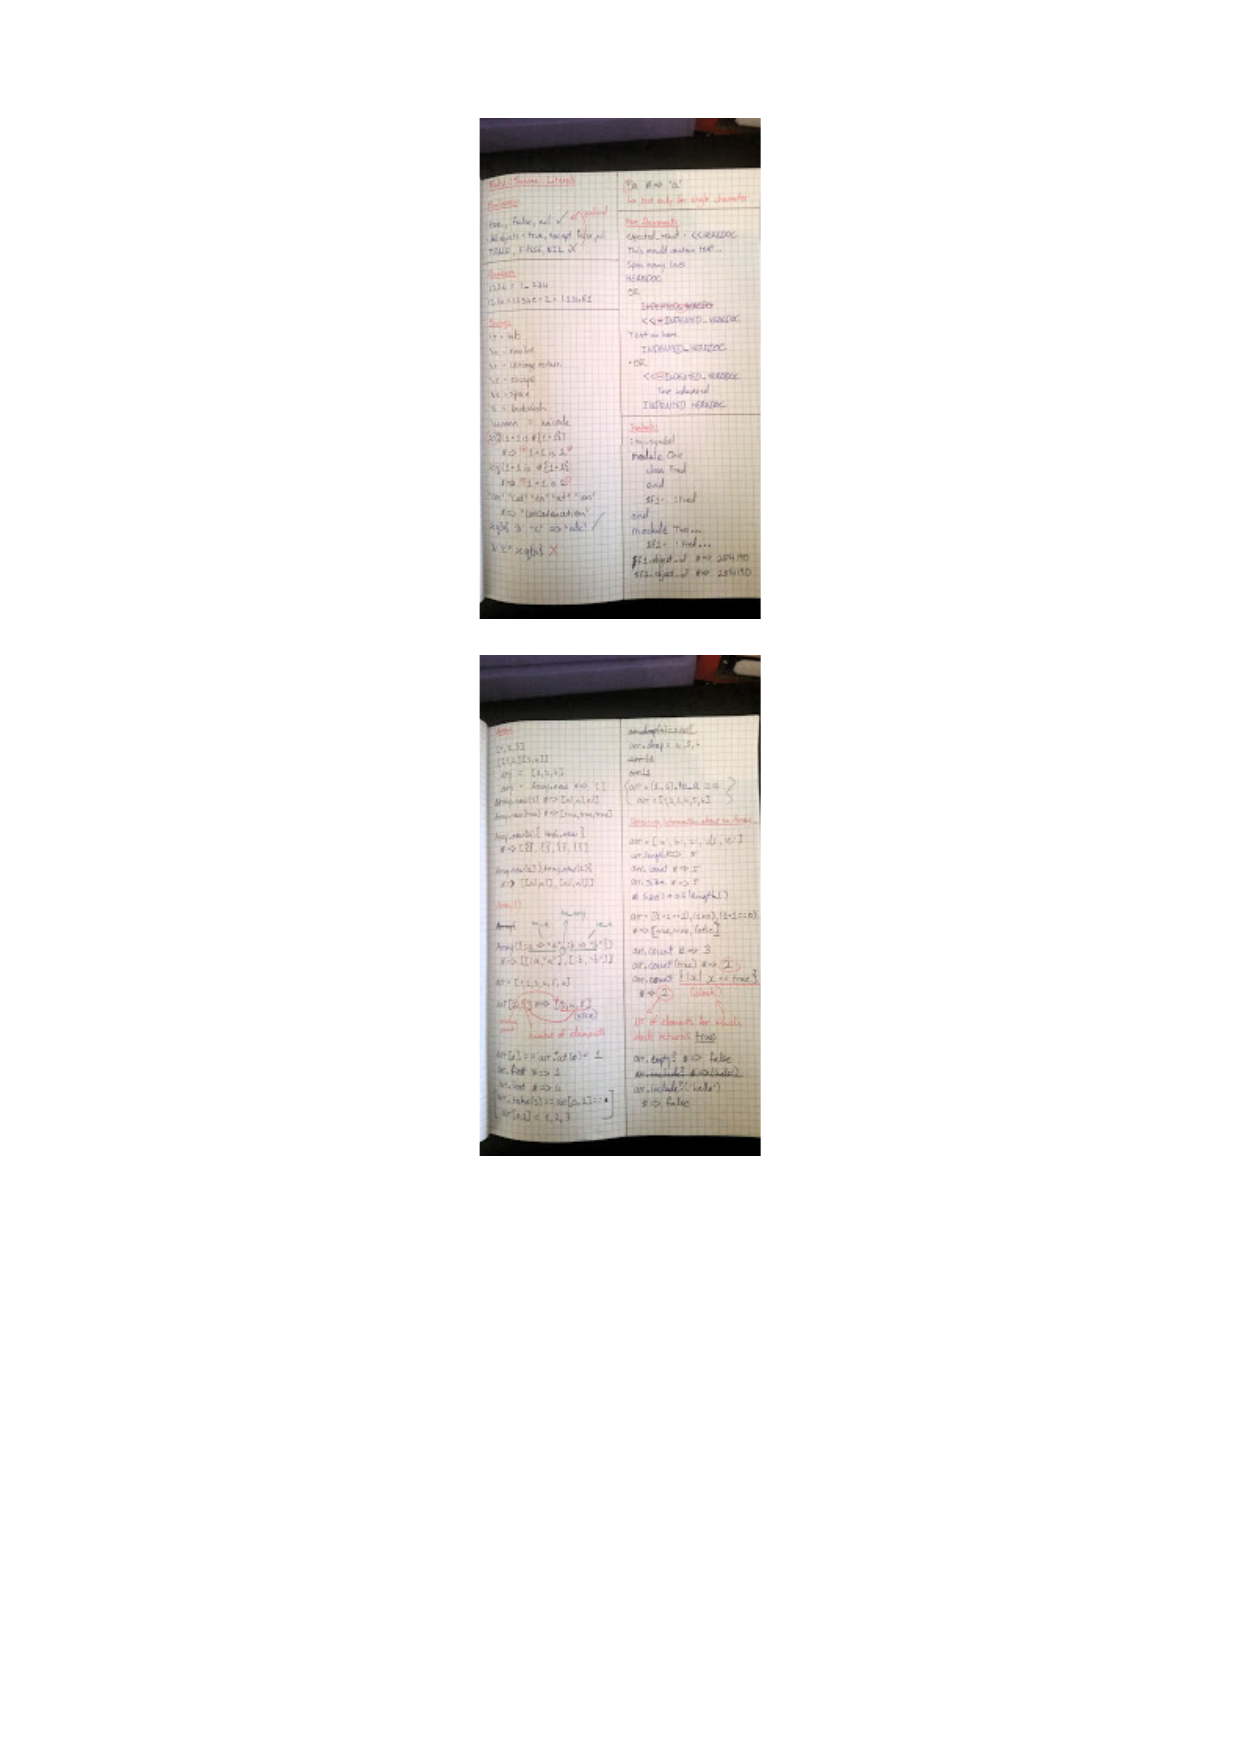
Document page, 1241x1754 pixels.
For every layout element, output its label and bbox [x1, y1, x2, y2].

picture [479, 655, 761, 1156]
picture [479, 118, 761, 619]
